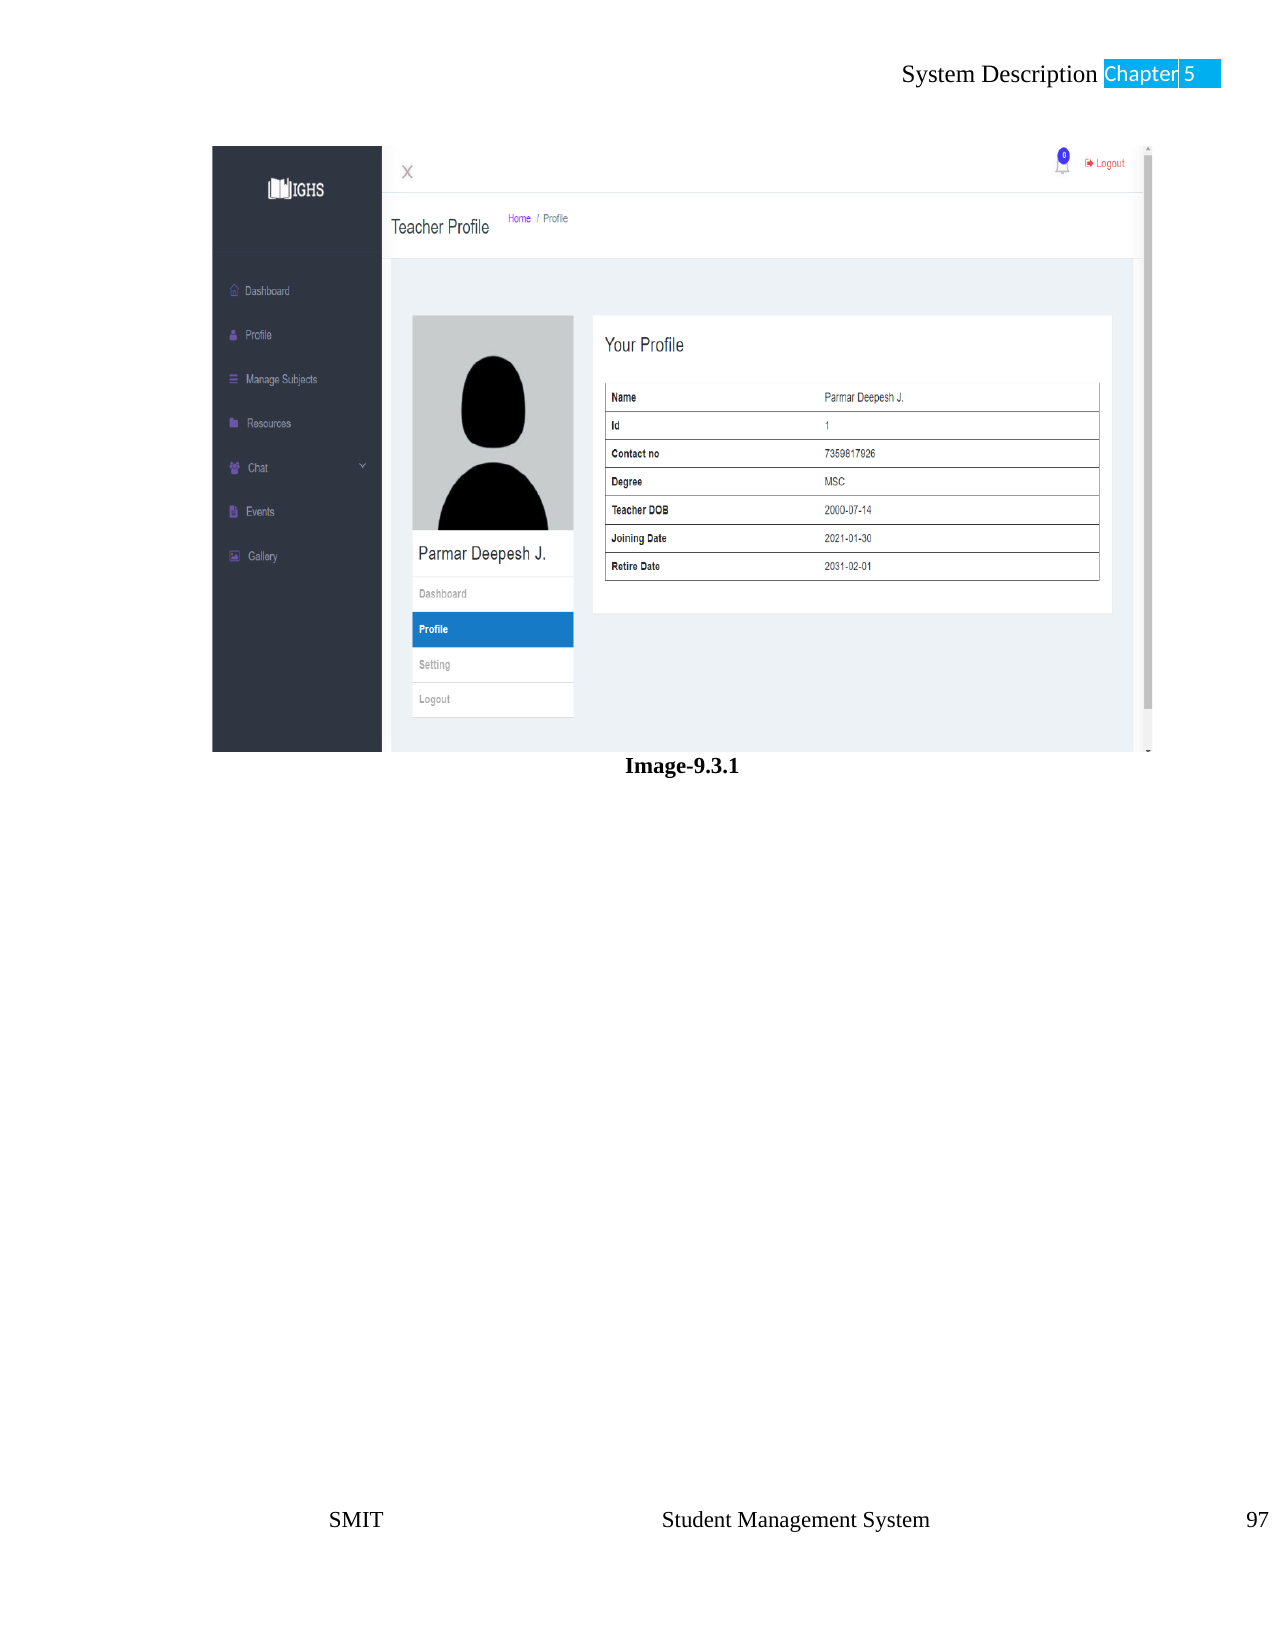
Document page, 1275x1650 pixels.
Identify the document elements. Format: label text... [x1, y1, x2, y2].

picture [212, 146, 1153, 752]
text Image-9.3.1 [96, 752, 1269, 778]
